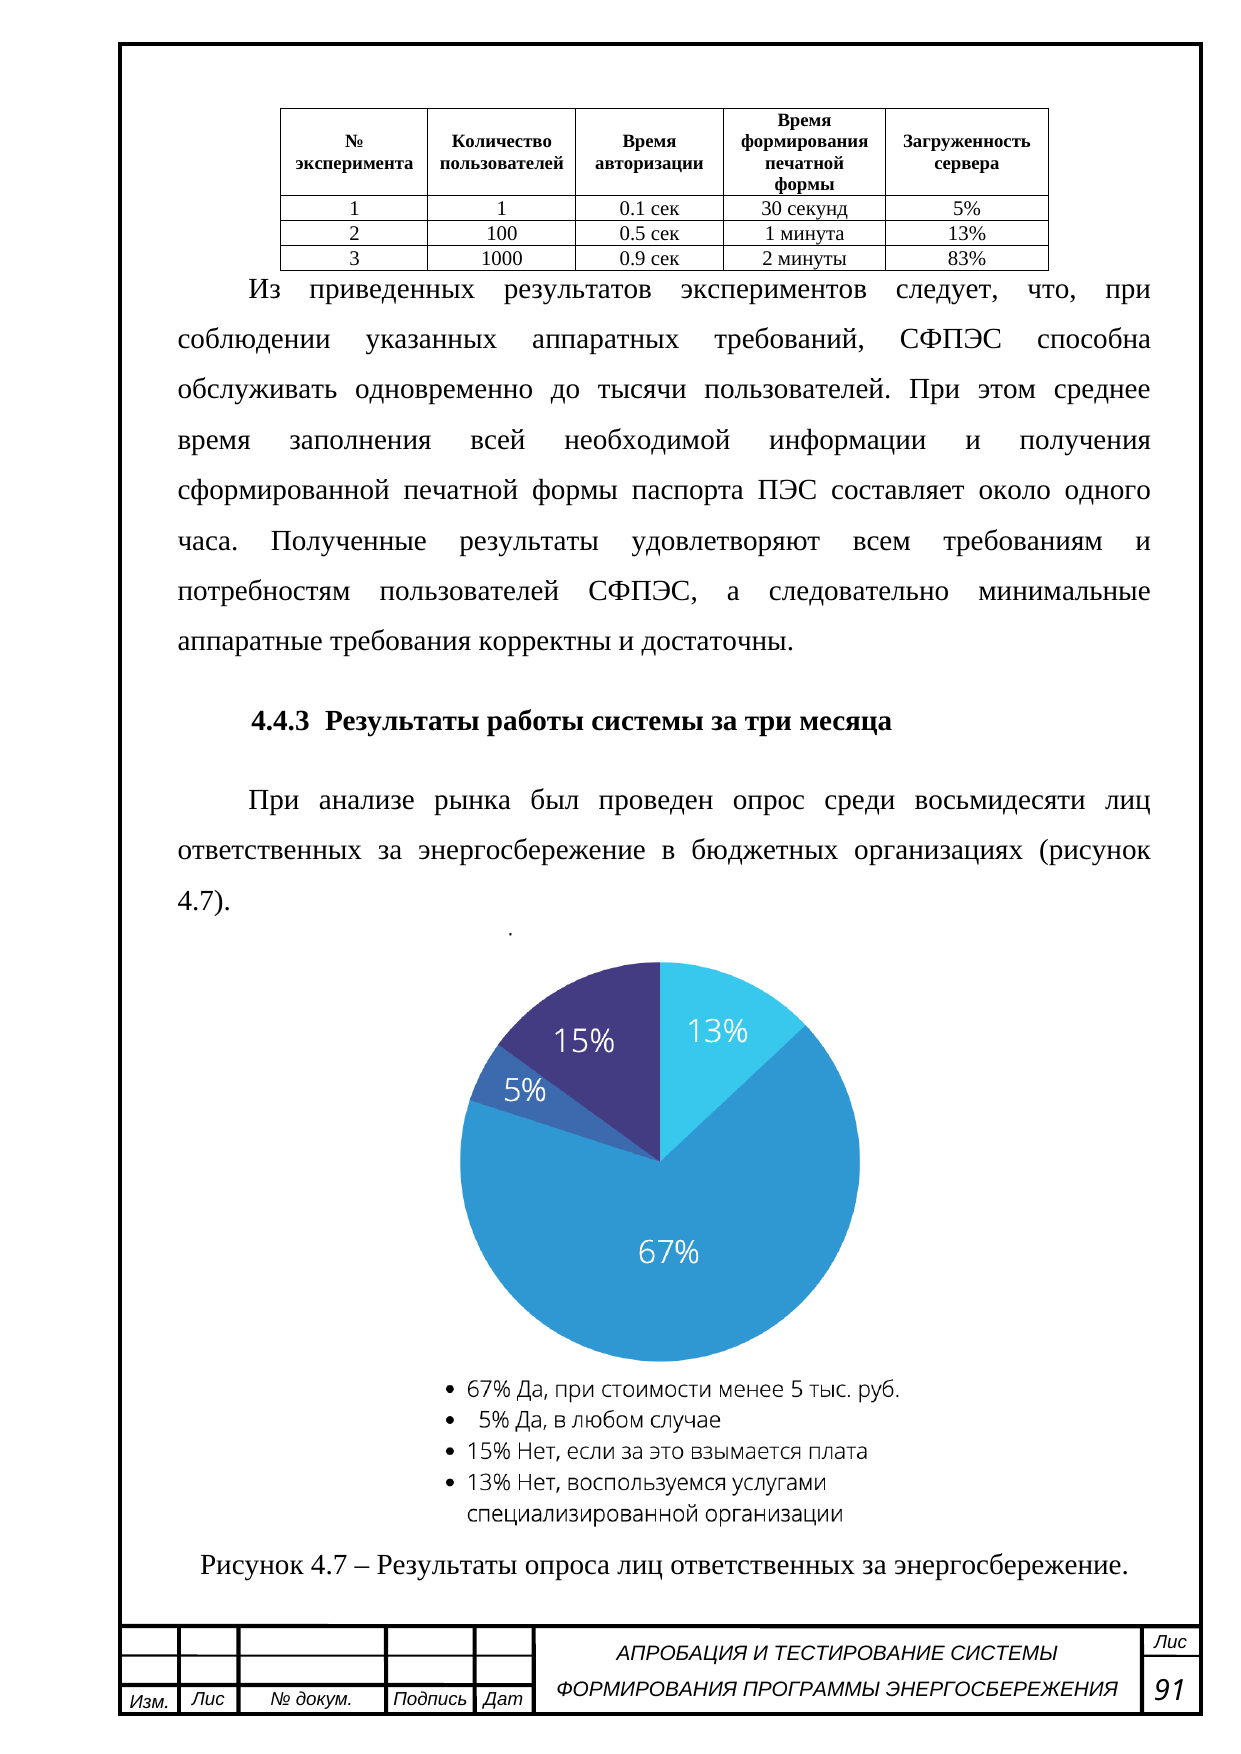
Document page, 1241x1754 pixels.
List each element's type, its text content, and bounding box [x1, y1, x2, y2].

table_cell 1000 [428, 246, 575, 270]
picture [408, 933, 921, 1531]
table_cell 5% [886, 196, 1048, 220]
table_cell 2 [281, 221, 427, 245]
table_header Время формирования печатной формы [724, 109, 885, 195]
table_cell 83% [886, 246, 1048, 270]
table_cell 0.9 сек [576, 246, 723, 270]
table_cell 30 секунд [724, 196, 885, 220]
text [177, 1547, 1152, 1580]
table_cell 2 минуты [724, 246, 885, 270]
table_cell 13% [886, 221, 1048, 245]
table_cell 100 [428, 221, 575, 245]
table_cell 1 [428, 196, 575, 220]
table_cell 3 [281, 246, 427, 270]
table_cell 1 минута [724, 221, 885, 245]
text При анализе рынка был проведен опрос среди восьмидесяти лиц ответственных за энергосбережение в бюджетных организациях (рисунок 4.7). [177, 782, 1152, 916]
table_cell 1 [281, 196, 427, 220]
text Из приведенных результатов экспериментов следует, что, при соблюдении указанных аппаратных требований, СФПЭС способна обслуживать одновременно до тысячи пользователей. При этом среднее время заполнения всей необходимой информации и получения сформированной печатной формы паспорта ПЭС составляет около одного часа. Полученные результаты удовлетворяют всем требованиям и потребностям пользователей СФПЭС, а следовательно минимальные аппаратные требования корректны и достаточны. [177, 271, 1152, 657]
subtitle Результаты работы системы за три месяца [177, 703, 1152, 736]
table_header № эксперимента [281, 109, 427, 195]
table_header Количество пользователей [428, 109, 575, 195]
table_cell 0.5 сек [576, 221, 723, 245]
table_cell 0.1 cек [576, 196, 723, 220]
table_header Загруженность сервера [886, 109, 1048, 195]
table_header Время авторизации [576, 109, 723, 195]
